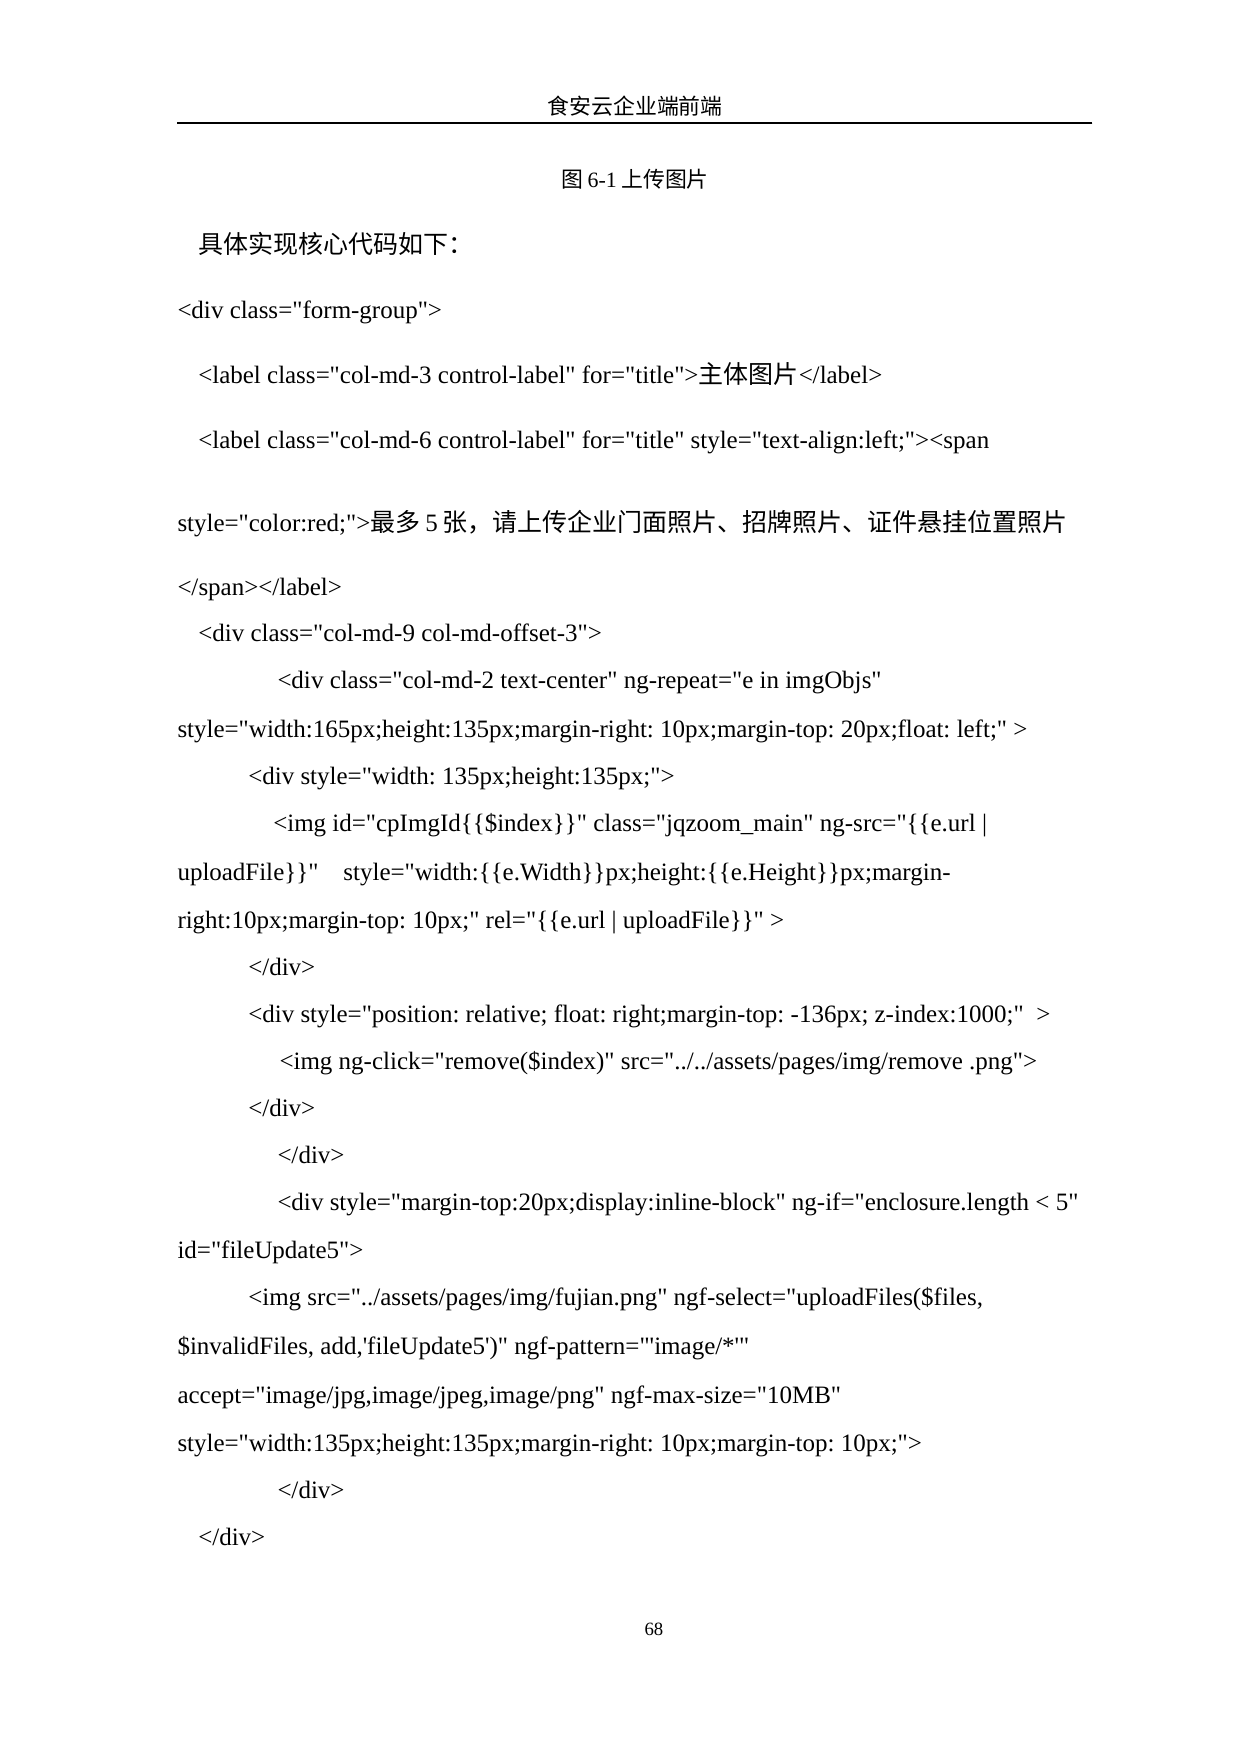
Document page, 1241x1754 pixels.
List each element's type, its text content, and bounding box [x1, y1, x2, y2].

text <label class="col-md-6 control-label" for="title" style="text-align:left;"><span style="color:red;">最多5张，请上传企业门面照片、招牌照片、证件悬挂位置照片</span></label> [177, 423, 1092, 602]
text <div style="width: 135px;height:135px;"> [177, 759, 1092, 792]
text </div> [177, 1138, 1092, 1170]
text <div class="col-md-2 text-center" ng-repeat="e in imgObjs" style="width:165px;height:135px;margin-right: 10px;margin-top: 20px;float: left;" > [177, 663, 1092, 745]
text <div style="margin-top:20px;display:inline-block" ng-if="enclosure.length < 5" id="fileUpdate5"> [177, 1185, 1092, 1266]
text 图6-1上传图片 [177, 162, 1092, 194]
text 具体实现核心代码如下： [177, 210, 1092, 275]
text <label class="col-md-3 control-label" for="title">主体图片</label> [177, 340, 1092, 405]
text <div style="position: relative; float: right;margin-top: -136px; z-index:1000;" > [177, 997, 1092, 1030]
text <img id="cpImgId{{$index}}" class="jqzoom_main" ng-src="{{e.url | uploadFile}}" style="width:{{e.Width}}px;height:{{e.Height}}px;margin-right:10px;margin-top: 10px;" rel="{{e.url | uploadFile}}" > [177, 806, 1092, 936]
text </div> [177, 1473, 1092, 1506]
text <img ng-click="remove($index)" src="../../assets/pages/img/remove .png"> [177, 1044, 1092, 1077]
text <div class="col-md-9 col-md-offset-3"> [177, 617, 1092, 649]
text </div> [177, 950, 1092, 983]
text <img src="../assets/pages/img/fujian.png" ngf-select="uploadFiles($files, $invalidFiles, add,'fileUpdate5')" ngf-pattern="'image/*'" accept="image/jpg,image/jpeg,image/png" ngf-max-size="10MB" style="width:135px;height:135px;margin-right: 10px;margin-top: 10px;"> [177, 1280, 1092, 1459]
text </div> [177, 1520, 1092, 1553]
text <div class="form-group"> [177, 293, 1092, 326]
text </div> [177, 1091, 1092, 1123]
